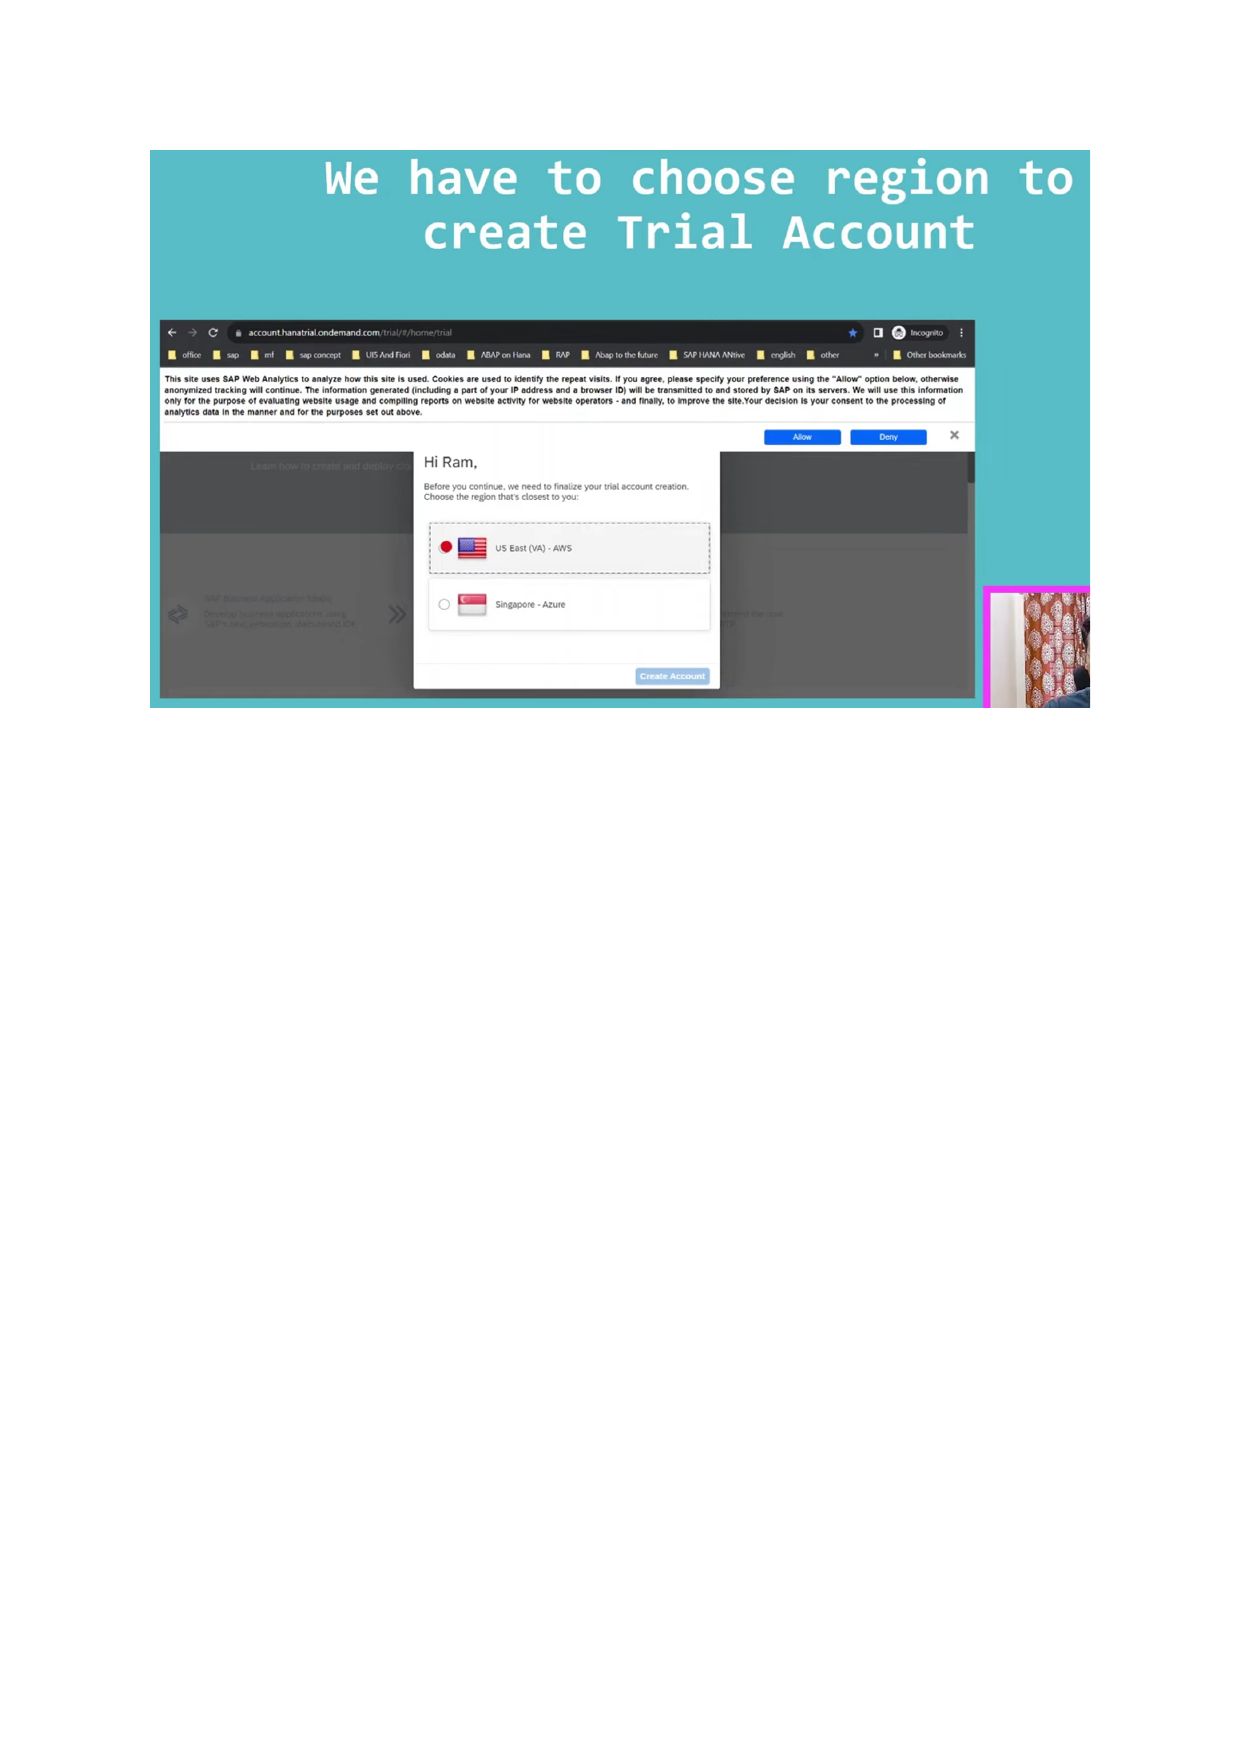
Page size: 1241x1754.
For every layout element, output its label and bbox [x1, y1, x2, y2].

picture [150, 150, 1091, 708]
